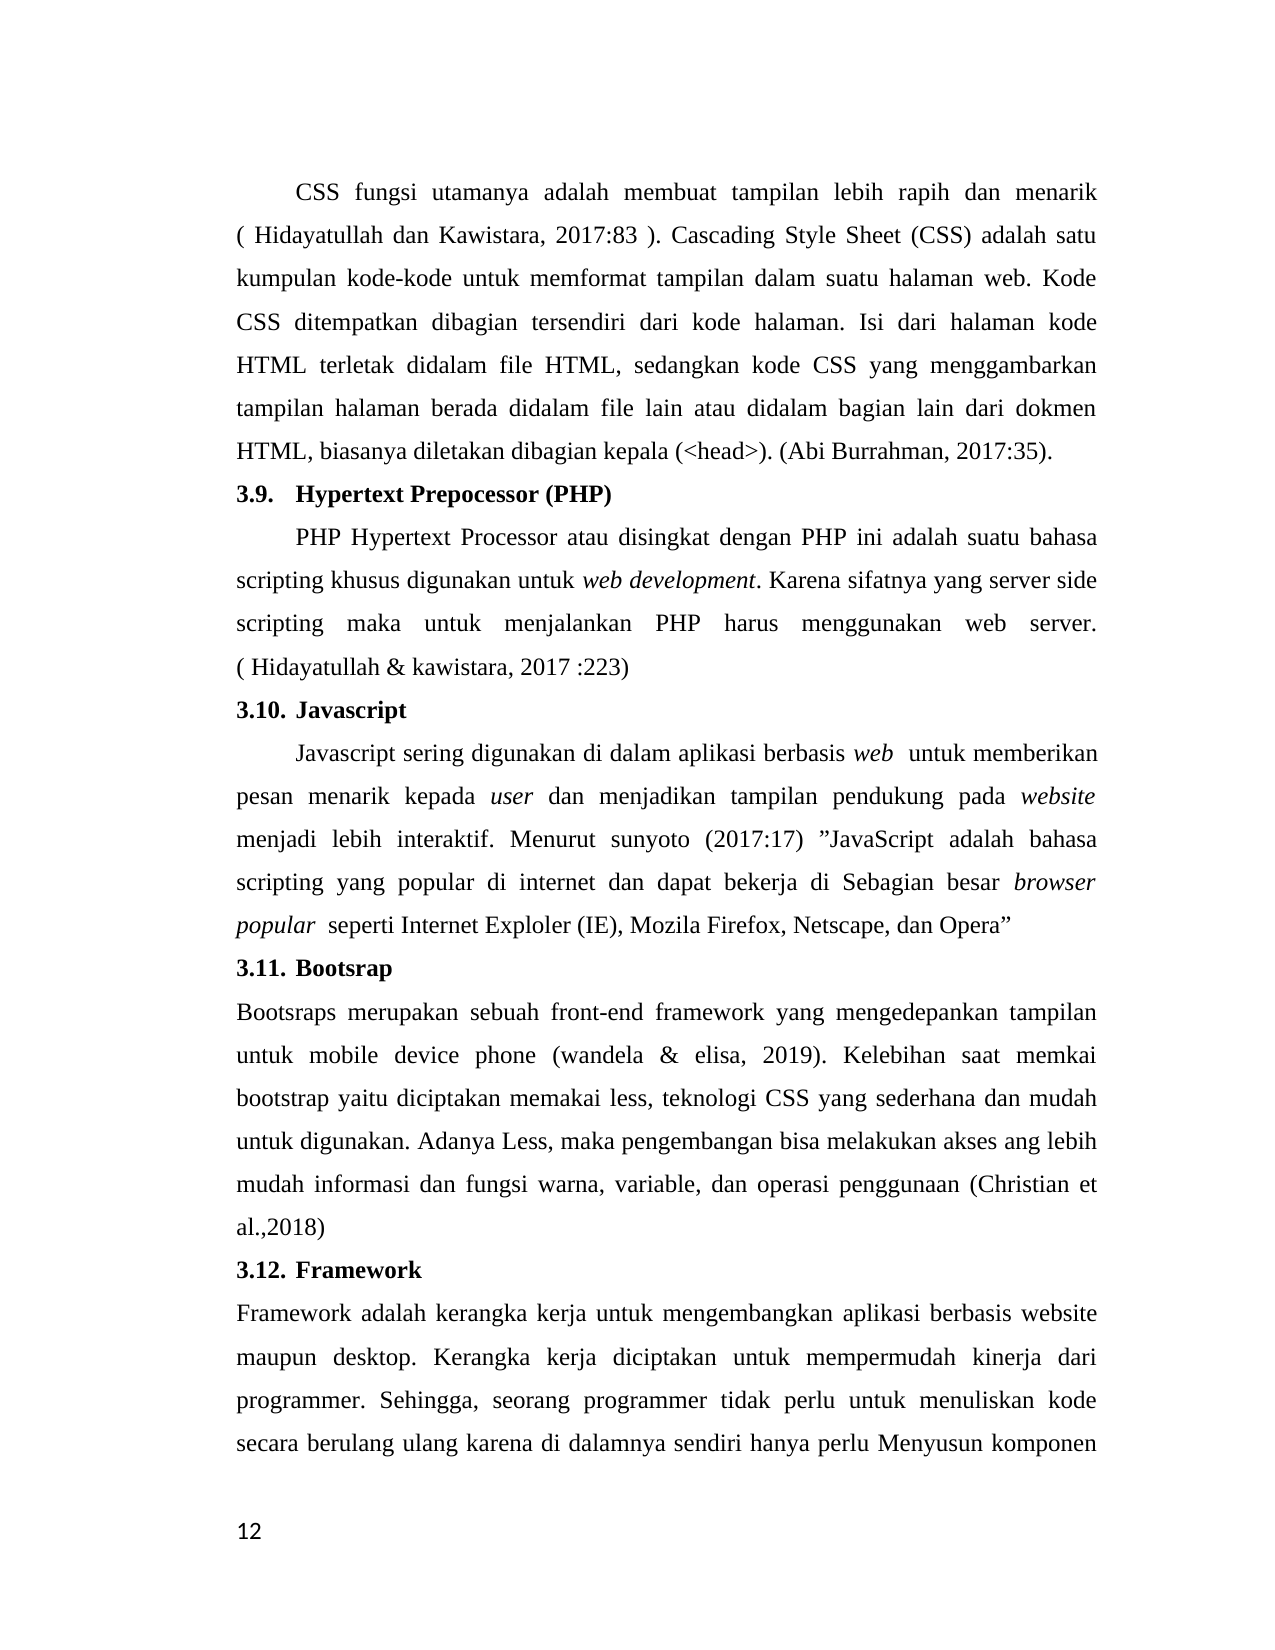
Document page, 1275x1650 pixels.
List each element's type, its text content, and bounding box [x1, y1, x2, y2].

text Javascript sering digunakan di dalam aplikasi berbasis web untuk memberikan pesan menarik kepada user dan menjadikan tampilan pendukung pada website menjadi lebih interaktif. Menurut sunyoto (2017:17) ”JavaScript adalah bahasa scripting yang popular di internet dan dapat bekerja di Sebagian besar browser popular seperti Internet Exploler (IE), Mozila Firefox, Netscape, dan Opera” [236, 738, 1098, 939]
list Javascript [236, 695, 1098, 723]
text PHP Hypertext Processor atau disingkat dengan PHP ini adalah suatu bahasa scripting khusus digunakan untuk web development. Karena sifatnya yang server side scripting maka untuk menjalankan PHP harus menggunakan web server. ( Hidayatullah & kawistara, 2017 :223) [236, 522, 1098, 680]
text CSS fungsi utamanya adalah membuat tampilan lebih rapih dan menarik ( Hidayatullah dan Kawistara, 2017:83 ). Cascading Style Sheet (CSS) adalah satu kumpulan kode-kode untuk memformat tampilan dalam suatu halaman web. Kode CSS ditempatkan dibagian tersendiri dari kode halaman. Isi dari halaman kode HTML terletak didalam file HTML, sedangkan kode CSS yang menggambarkan tampilan halaman berada didalam file lain atau didalam bagian lain dari dokmen HTML, biasanya diletakan dibagian kepala (<head>). (Abi Burrahman, 2017:35). [236, 177, 1098, 465]
list Framework [236, 1255, 1098, 1284]
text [236, 1298, 1098, 1457]
text Bootsraps merupakan sebuah front-end framework yang mengedepankan tampilan untuk mobile device phone (wandela & elisa, 2019). Kelebihan saat memkai bootstrap yaitu diciptakan memakai less, teknologi CSS yang sederhana dan mudah untuk digunakan. Adanya Less, maka pengembangan bisa melakukan akses ang lebih mudah informasi dan fungsi warna, variable, dan operasi penggunaan (Christian et al.,2018) [236, 997, 1098, 1241]
list Bootsrap [236, 953, 1098, 982]
list Hypertext Prepocessor (PHP) [236, 479, 1098, 508]
